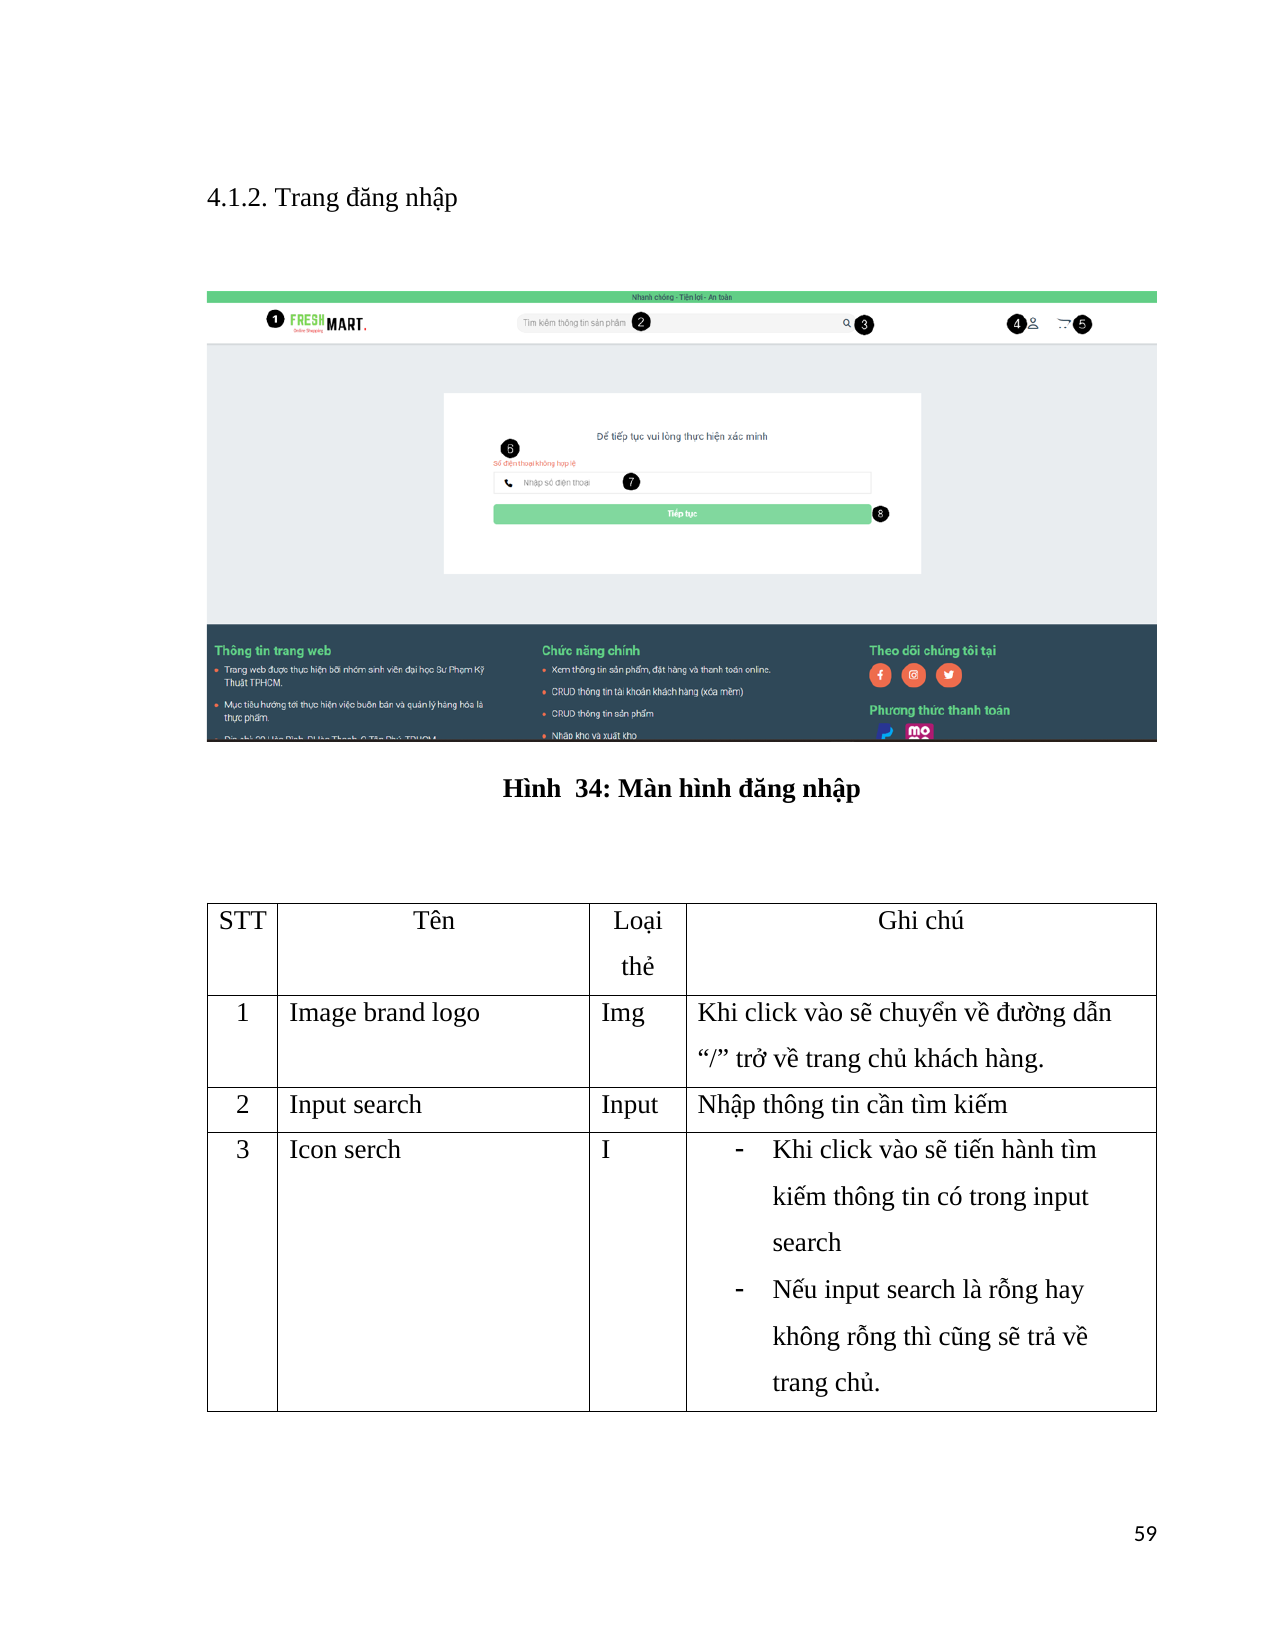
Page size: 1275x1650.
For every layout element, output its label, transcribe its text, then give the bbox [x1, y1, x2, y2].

table_cell Icon serch [278, 1133, 589, 1411]
table_header Loại thẻ [590, 904, 686, 995]
table_header Tên [278, 904, 589, 995]
table_header Ghi chú [687, 904, 1156, 995]
table_cell 3 [208, 1133, 277, 1411]
table_cell Input search [278, 1088, 589, 1132]
table_cell Img [590, 996, 686, 1087]
table_header STT [208, 904, 277, 995]
table_cell Khi click vào sẽ chuyển về đường dẫn “/” trở về trang chủ khách hàng. [687, 996, 1156, 1087]
table_cell 1 [208, 996, 277, 1087]
table_cell Khi click vào sẽ tiến hành tìm kiếm thông tin có trong input search Nếu input search là rỗng hay không rỗng thì cũng sẽ trả về trang chủ. [687, 1133, 1156, 1411]
text Hình 34: Màn hình đăng nhập [207, 772, 1157, 803]
table_cell Input [590, 1088, 686, 1132]
picture [206, 291, 1157, 742]
subtitle 4.1.2. Trang đăng nhập [207, 181, 1157, 212]
table_cell I [590, 1133, 686, 1411]
table_cell 2 [208, 1088, 277, 1132]
table_cell Nhập thông tin cần tìm kiếm [687, 1088, 1156, 1132]
table_cell Image brand logo [278, 996, 589, 1087]
